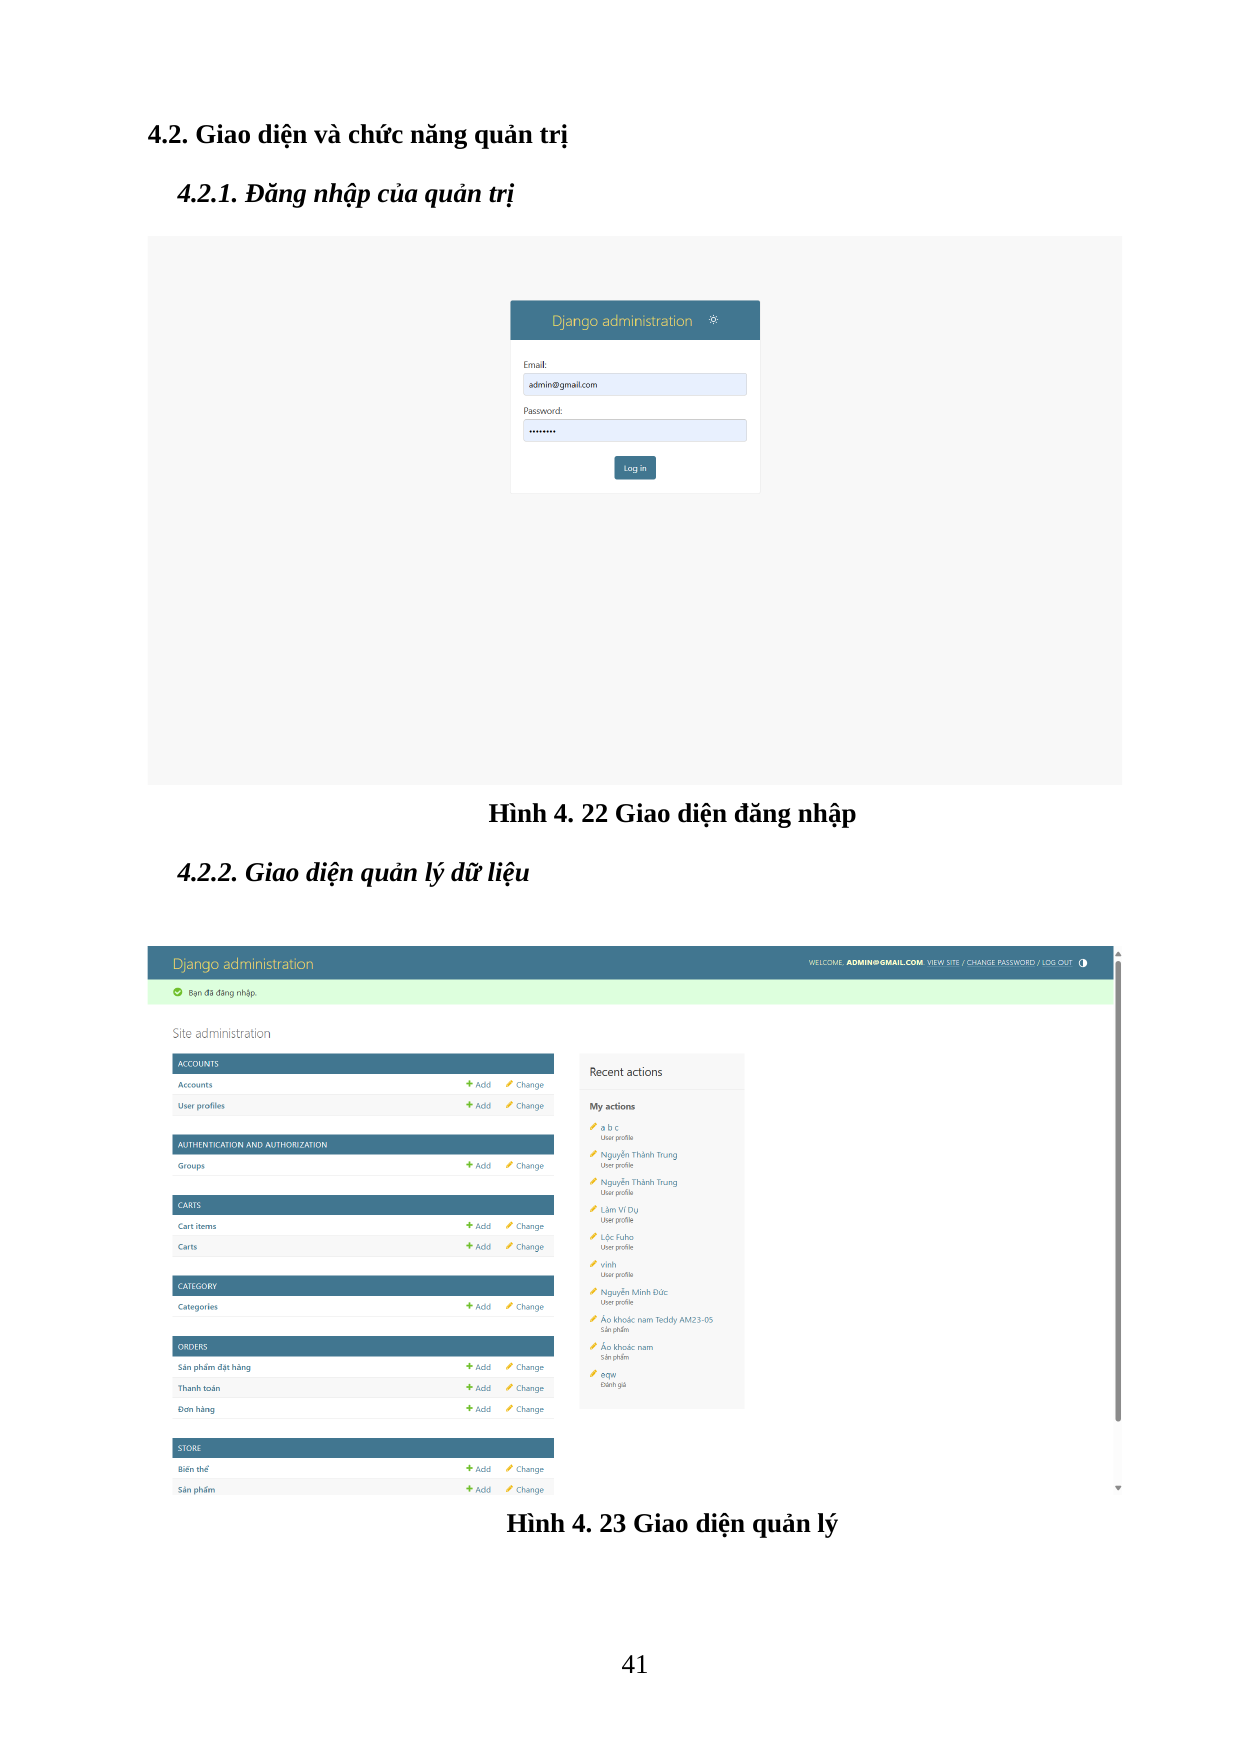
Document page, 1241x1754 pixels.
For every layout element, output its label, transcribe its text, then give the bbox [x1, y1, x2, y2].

subtitle Đăng nhập của quản trị [177, 177, 1122, 208]
picture [147, 236, 1123, 785]
text Hình 4. 23 Giao diện quản lý [148, 1507, 1122, 1538]
picture [147, 946, 1123, 1495]
text Hình 4. 22 Giao diện đăng nhập [148, 797, 1122, 828]
subtitle Giao diện quản lý dữ liệu [177, 856, 1122, 887]
subtitle Giao diện và chức năng quản trị [148, 118, 1122, 149]
